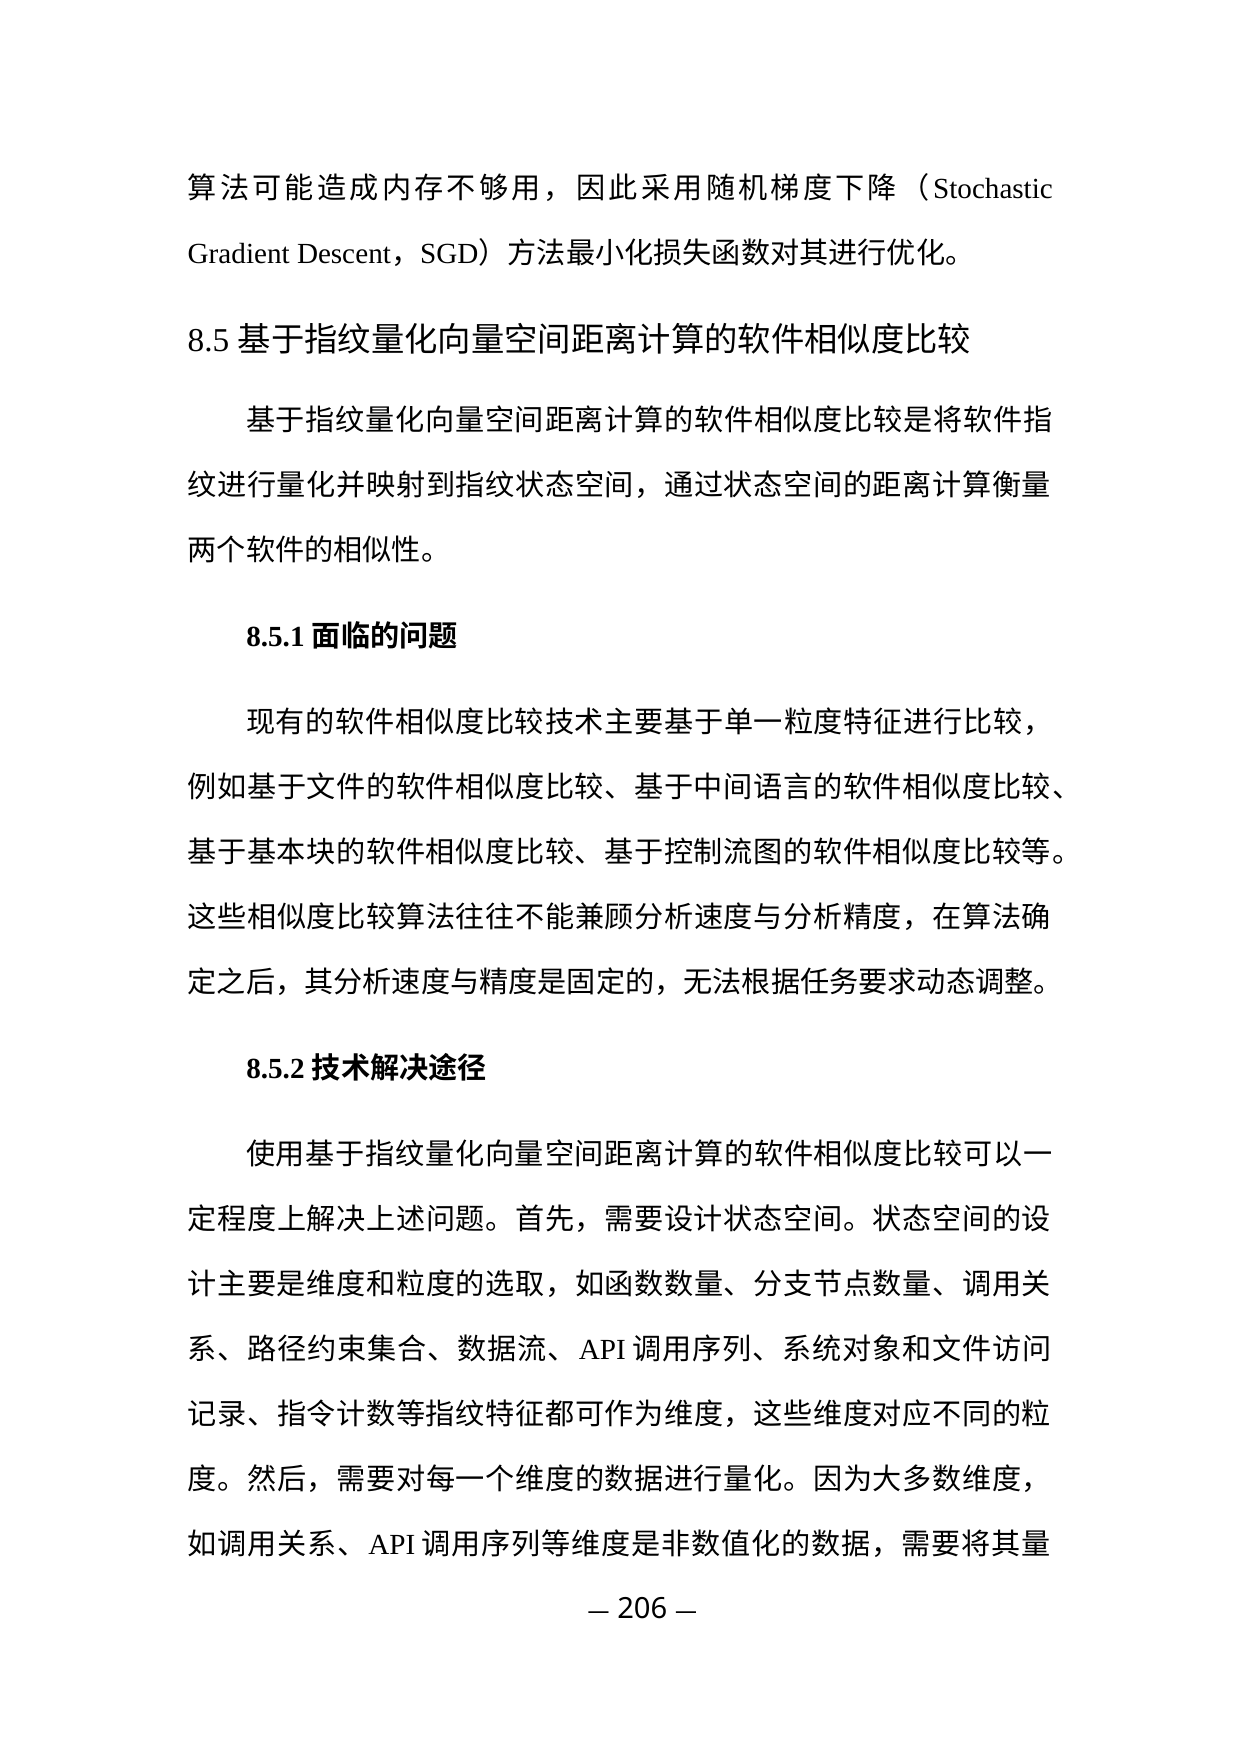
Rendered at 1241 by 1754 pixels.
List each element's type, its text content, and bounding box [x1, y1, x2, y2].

text 基于指纹量化向量空间距离计算的软件相似度比较是将软件指纹进行量化并映射到指纹状态空间，通过状态空间的距离计算衡量两个软件的相似性。 [187, 386, 1053, 581]
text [187, 153, 1053, 283]
list 基于指纹量化向量空间距离计算的软件相似度比较 [187, 304, 1053, 369]
list 面临的问题 [187, 601, 1053, 666]
list 技术解决途径 [187, 1033, 1053, 1098]
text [187, 1119, 1053, 1574]
text 现有的软件相似度比较技术主要基于单一粒度特征进行比较，例如基于文件的软件相似度比较、基于中间语言的软件相似度比较、基于基本块的软件相似度比较、基于控制流图的软件相似度比较等。这些相似度比较算法往往不能兼顾分析速度与分析精度，在算法确定之后，其分析速度与精度是固定的，无法根据任务要求动态调整。 [187, 687, 1053, 1012]
